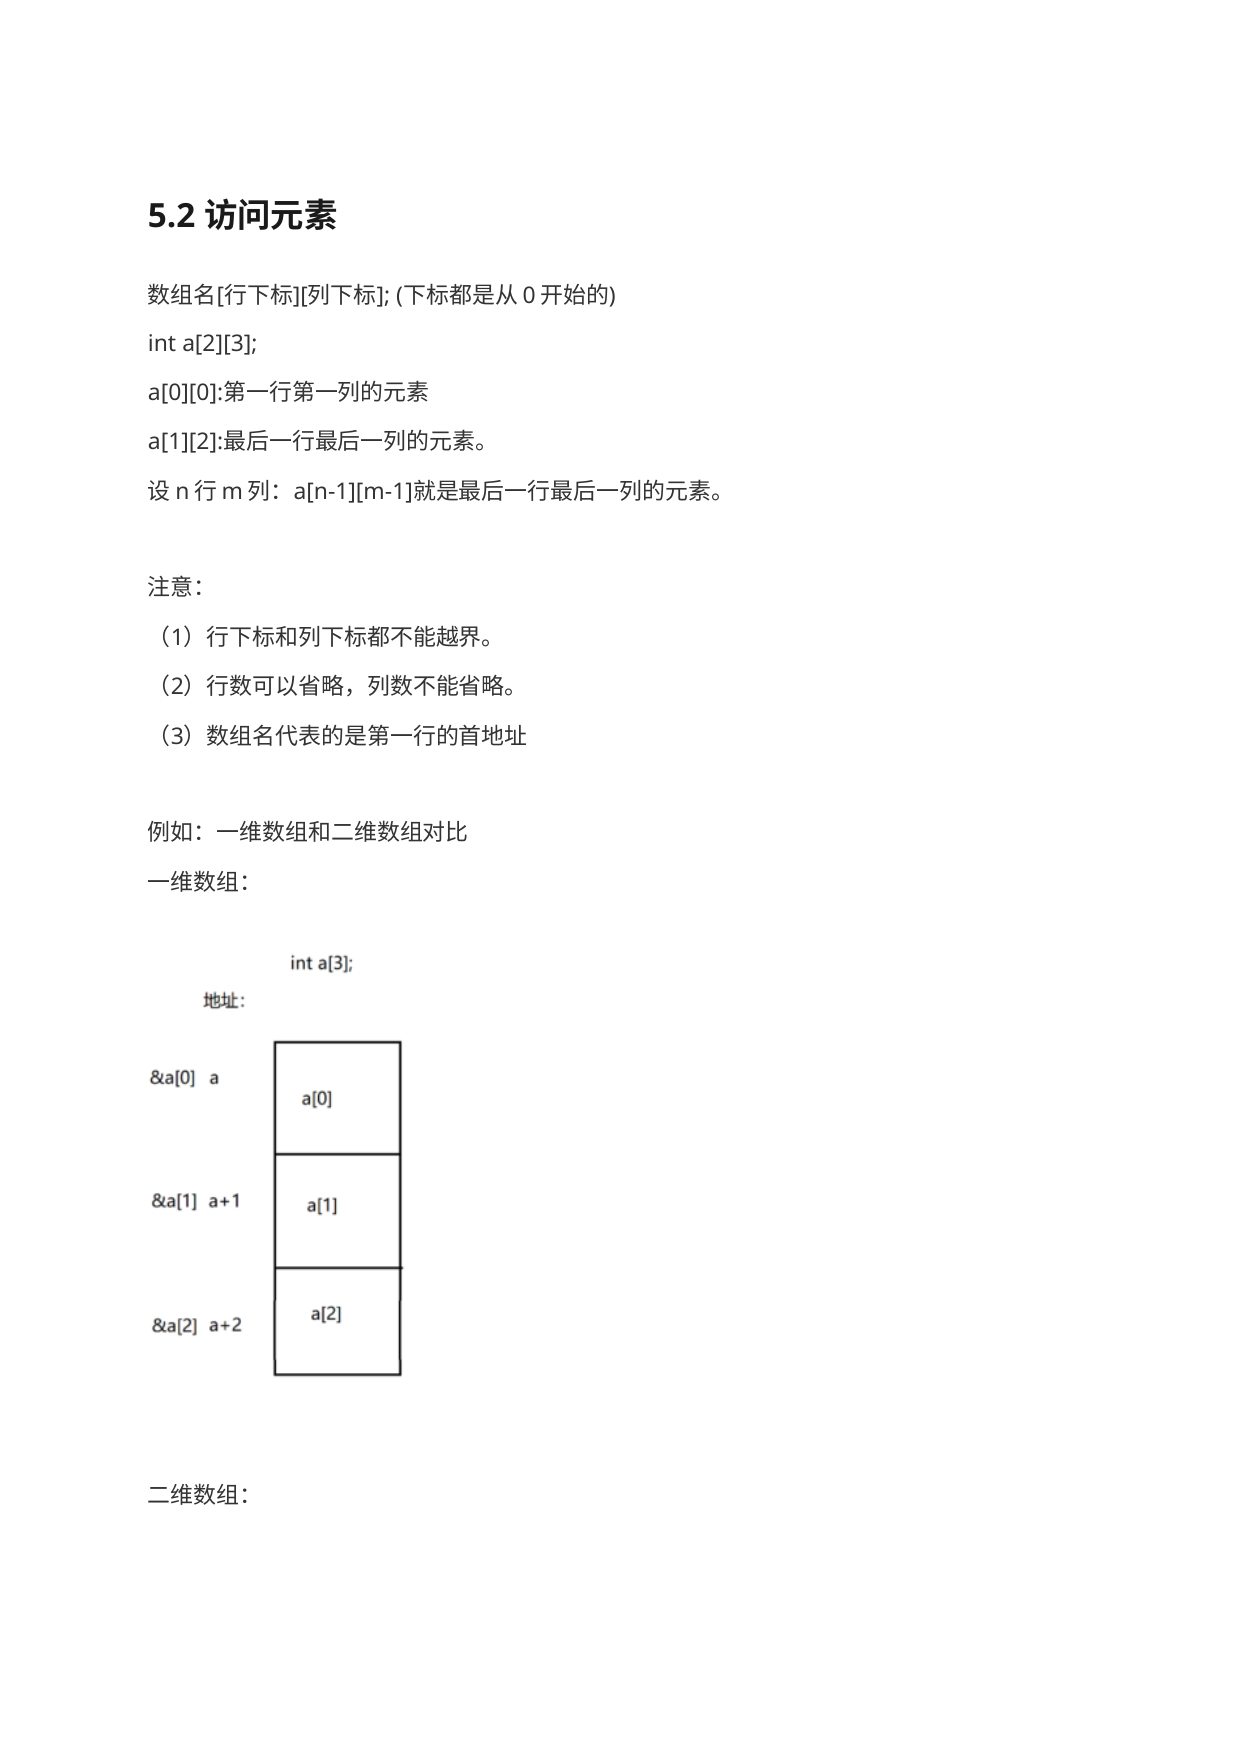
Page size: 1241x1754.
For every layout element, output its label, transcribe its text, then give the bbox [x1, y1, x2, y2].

text （1）行下标和列下标都不能越界。 [148, 619, 1093, 652]
subtitle 5.2 访问元素 [148, 189, 1093, 237]
text 二维数组： [148, 1477, 1093, 1511]
text a[0][0]:第一行第一列的元素 [148, 374, 1093, 407]
text 设n行m列：a[n-1][m-1]就是最后一行最后一列的元素。 [148, 473, 1093, 506]
text 注意： [148, 569, 1093, 602]
text 数组名[行下标][列下标]; (下标都是从0开始的) [148, 277, 1093, 311]
text （3）数组名代表的是第一行的首地址 [148, 718, 1093, 751]
picture [147, 913, 476, 1415]
text 一维数组： [148, 864, 1093, 897]
text int a[2][3]; [148, 327, 1093, 358]
text 例如：一维数组和二维数组对比 [148, 814, 1093, 847]
text a[1][2]:最后一行最后一列的元素。 [148, 423, 1093, 457]
text （2）行数可以省略，列数不能省略。 [148, 668, 1093, 702]
